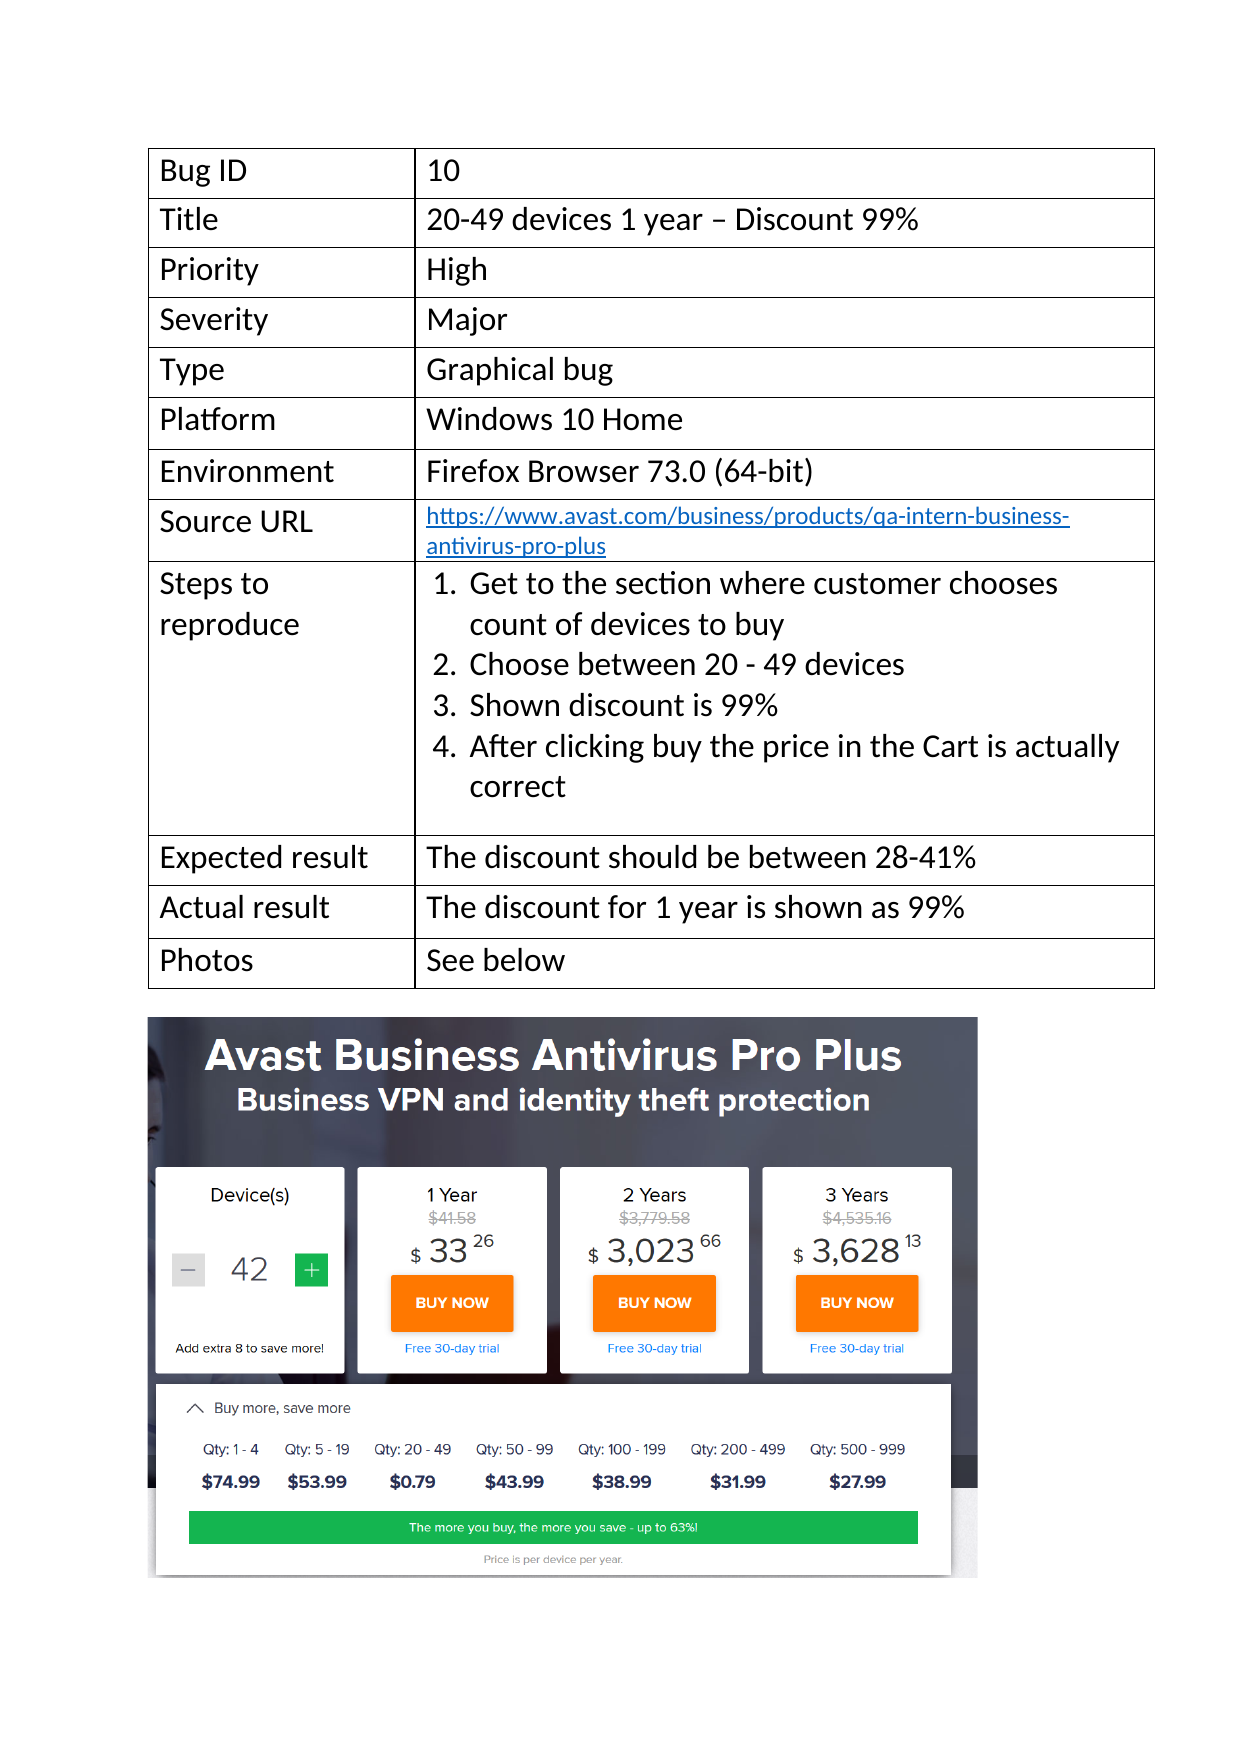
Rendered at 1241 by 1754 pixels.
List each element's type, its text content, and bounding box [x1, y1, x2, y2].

table_cell Priority [149, 248, 414, 297]
table_cell Platform [149, 398, 414, 449]
table_cell Major [416, 298, 1154, 347]
table_cell High [416, 248, 1154, 297]
picture [147, 1017, 978, 1578]
table_cell Get to the section where customer chooses count of devices to buy Choose between 20 - 49 devices Shown discount is 99% After clicking buy the price in the Cart is actually correct [416, 562, 1154, 835]
table_cell Actual result [149, 886, 414, 938]
table_cell See below [416, 939, 1154, 987]
table_cell Windows 10 Home [416, 398, 1154, 449]
table_cell Expected result [149, 836, 414, 885]
table_cell https://www.avast.com/business/products/qa-intern-business-antivirus-pro-plus [416, 500, 1154, 561]
table_header Bug ID [149, 149, 414, 197]
table_cell Environment [149, 450, 414, 499]
table_cell 20-49 devices 1 year – Discount 99% [416, 199, 1154, 247]
table_cell Type [149, 348, 414, 397]
table_cell Severity [149, 298, 414, 347]
table_cell Graphical bug [416, 348, 1154, 397]
table_cell The discount should be between 28-41% [416, 836, 1154, 885]
table_cell Title [149, 199, 414, 247]
table_cell Source URL [149, 500, 414, 561]
table_cell Photos [149, 939, 414, 987]
table_cell The discount for 1 year is shown as 99% [416, 886, 1154, 938]
table_cell Firefox Browser 73.0 (64-bit) [416, 450, 1154, 499]
table_header 10 [416, 149, 1154, 197]
table_cell Steps to reproduce [149, 562, 414, 835]
